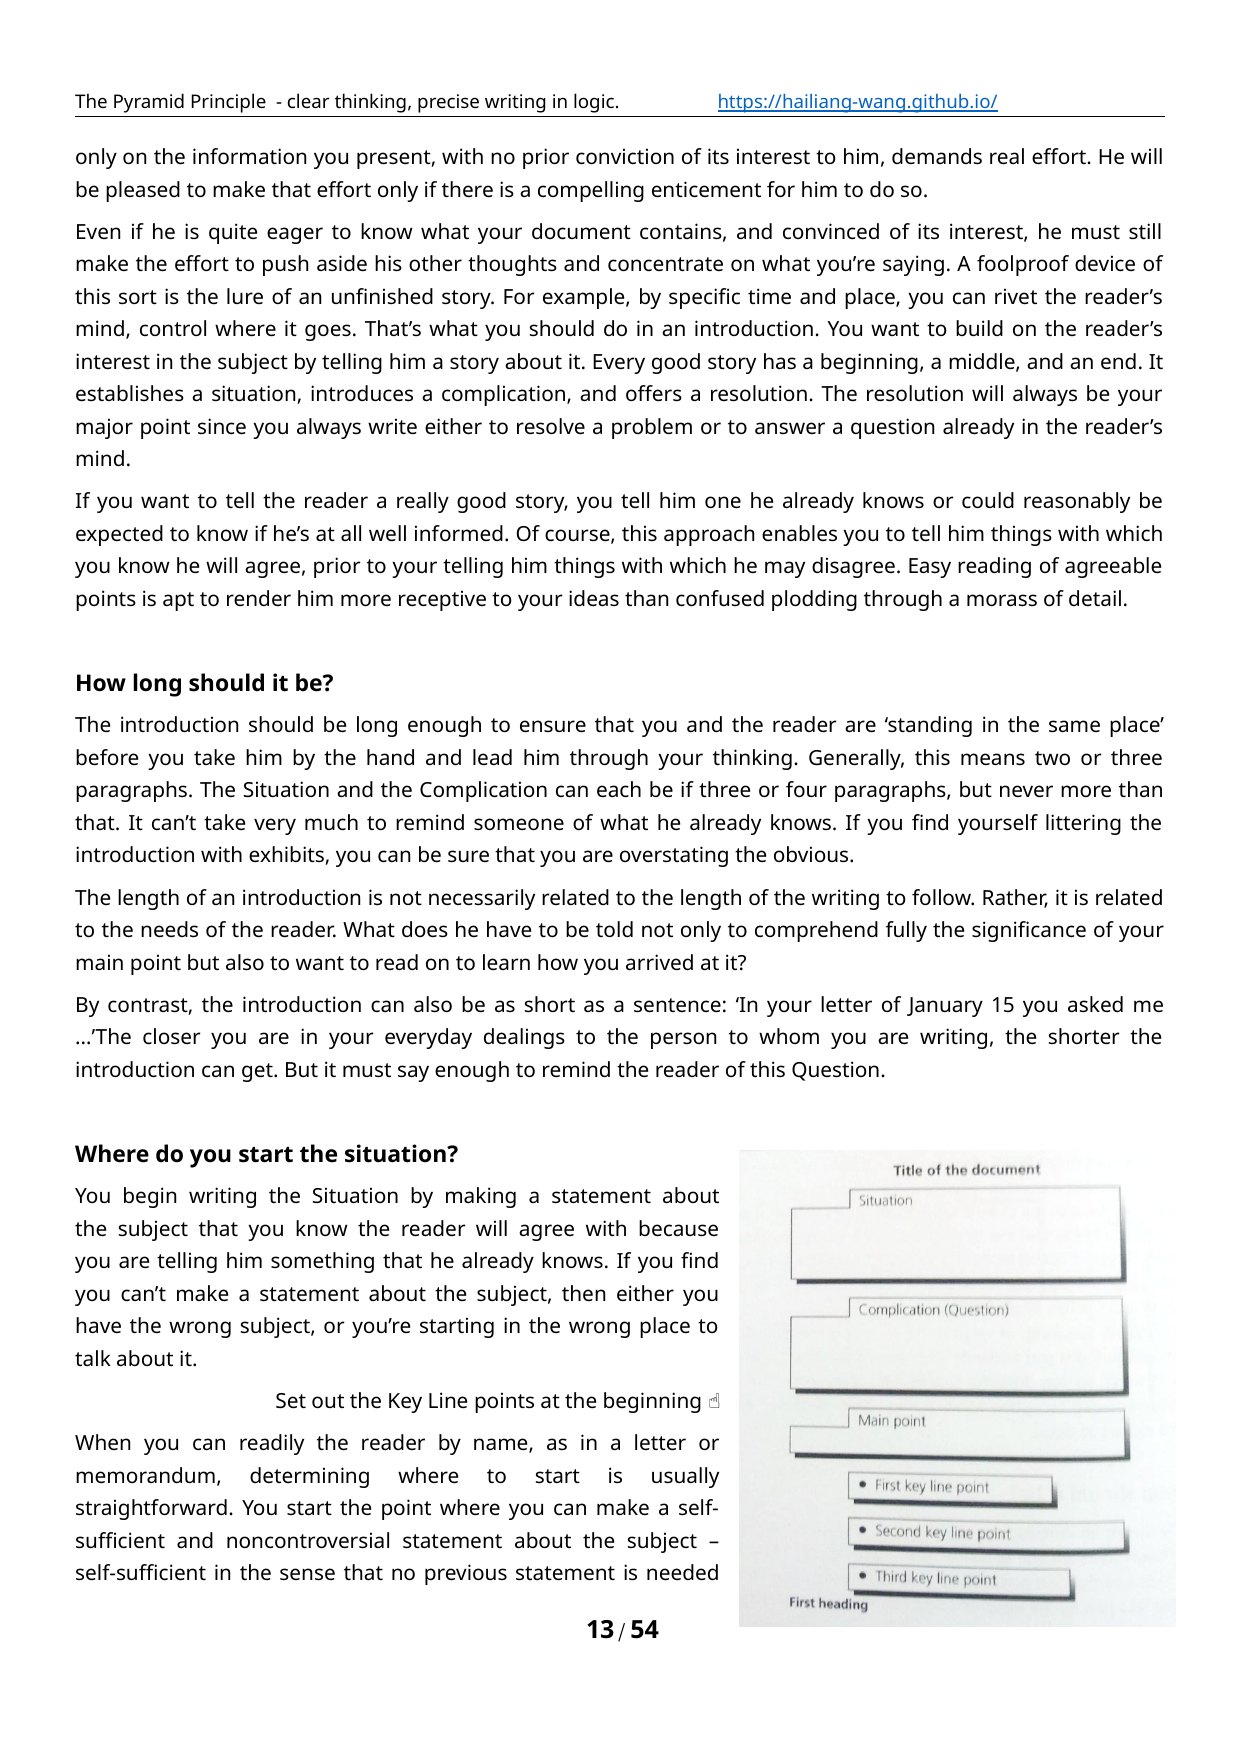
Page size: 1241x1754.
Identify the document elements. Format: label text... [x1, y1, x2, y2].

text If you want to tell the reader a really good story, you tell him one he already knows or could reasonably be expected to know if he’s at all well informed. Of course, this approach enables you to tell him things with which you know he will agree, prior to your telling him things with which he may disagree. Easy reading of agreeable points is apt to render him more receptive to your ideas than confused plodding through a morass of detail. [75, 484, 1165, 614]
text By contrast, the introduction can also be as short as a sentence: ‘In your letter of January 15 you asked me …’The closer you are in your everyday dealings to the person to whom you are writing, the shorter the introduction can get. But it must say enough to remind the reader of this Question. [75, 988, 1165, 1086]
subtitle How long should it be? [75, 666, 1165, 699]
text The introduction should be long enough to ensure that you and the reader are ‘standing in the same place’ before you take him by the hand and lead him through your thinking. Generally, this means two or three paragraphs. The Situation and the Complication can each be if three or four paragraphs, but never more than that. It can’t take very much to remind someone of what he already knows. If you find yourself littering the introduction with exhibits, you can be sure that you are overstating the obvious. [75, 709, 1165, 871]
text The length of an introduction is not necessarily related to the length of the writing to follow. Rather, it is related to the needs of the reader. What does he have to be told not only to comprehend fully the significance of your main point but also to want to read on to learn how you arrived at it? [75, 881, 1165, 978]
text Set out the Key Line points at the beginning [75, 1384, 739, 1417]
text Even if he is quite eager to know what your document contains, and convinced of its interest, he must still make the effort to push aside his other thoughts and concentrate on what you’re saying. A foolproof device of this sort is the lure of an unfinished story. For example, by specific time and place, you can rivet the reader’s mind, control where it goes. That’s what you should do in an introduction. You want to build on the reader’s interest in the subject by telling him a story about it. Every good story has a beginning, a middle, and an end. It establishes a situation, introduces a complication, and offers a resolution. The resolution will always be your major point since you always write either to resolve a problem or to answer a question already in the reader’s mind. [75, 215, 1165, 475]
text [75, 140, 1165, 205]
picture [739, 1150, 1176, 1627]
text You begin writing the Situation by making a statement about the subject that you know the reader will agree with because you are telling him something that he already knows. If you find you can’t make a statement about the subject, then either you have the wrong subject, or you’re starting in the wrong place to talk about it. [75, 1179, 739, 1374]
subtitle Where do you start the situation? [75, 1137, 1165, 1170]
